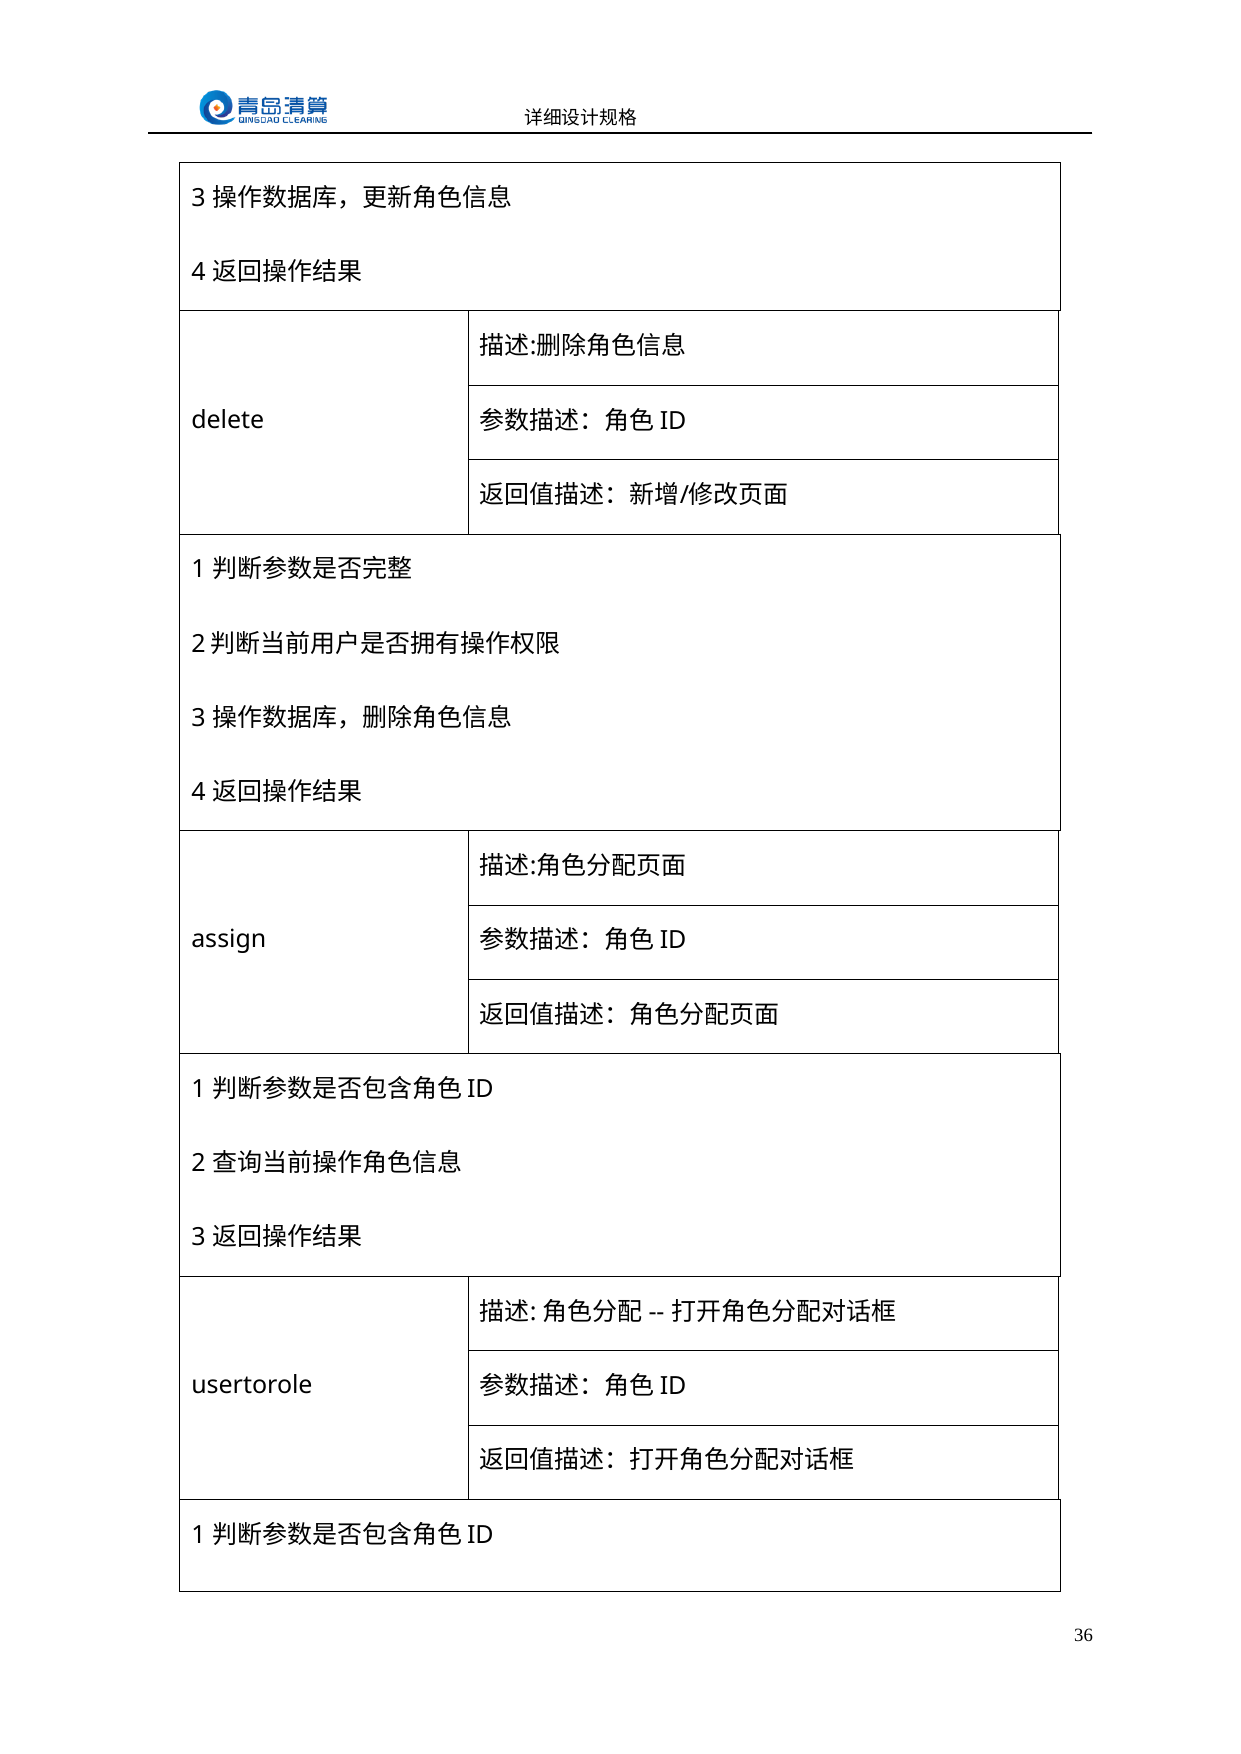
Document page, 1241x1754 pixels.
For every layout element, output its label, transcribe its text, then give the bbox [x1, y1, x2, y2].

table_cell assign [180, 831, 468, 1053]
table_cell 描述: 角色分配 -- 打开角色分配对话框 [469, 1277, 1058, 1350]
table_cell 参数描述：角色ID [469, 906, 1058, 979]
table_cell 参数描述：角色ID [469, 1351, 1058, 1424]
table_cell 描述:删除角色信息 [469, 311, 1058, 385]
table_cell delete [180, 311, 468, 533]
table_cell 参数描述：角色ID [469, 386, 1058, 459]
table_cell 返回值描述：角色分配页面 [469, 980, 1058, 1053]
table_cell 1 判断参数是否完整 2判断当前用户是否拥有操作权限 3 操作数据库，删除角色信息 4 返回操作结果 [180, 535, 1060, 830]
table_cell 返回值描述：新增/修改页面 [469, 460, 1058, 533]
table_cell 描述:角色分配页面 [469, 831, 1058, 904]
picture [197, 88, 327, 125]
table_cell 返回值描述：打开角色分配对话框 [469, 1426, 1058, 1499]
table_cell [180, 163, 1060, 310]
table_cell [180, 1500, 1060, 1591]
table_cell 1 判断参数是否包含角色ID 2 查询当前操作角色信息 3 返回操作结果 [180, 1054, 1060, 1276]
table_cell usertorole [180, 1277, 468, 1499]
